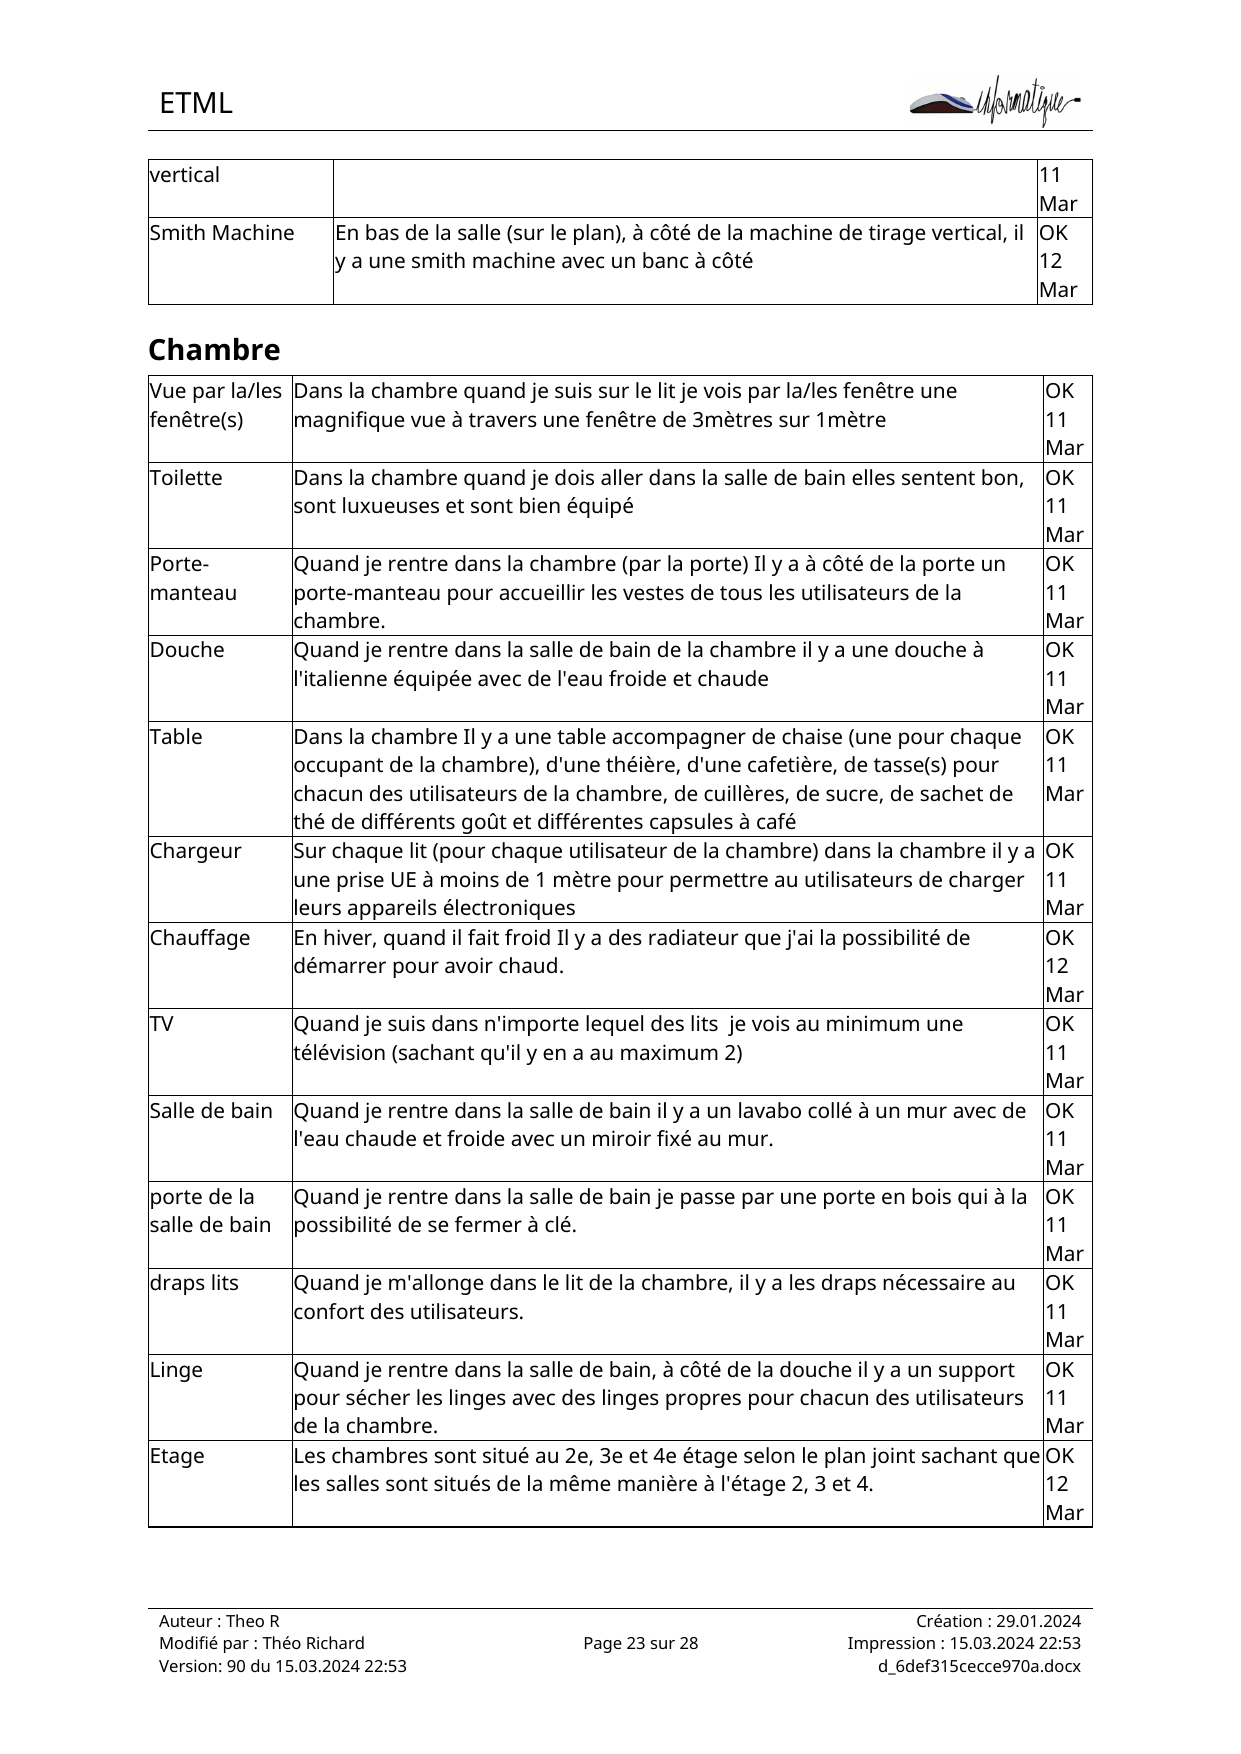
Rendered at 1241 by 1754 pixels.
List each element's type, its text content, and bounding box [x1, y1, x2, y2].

table_cell Les chambres sont situé au 2e, 3e et 4e étage selon le plan joint sachant que les salles sont situés de la même manière à l'étage 2, 3 et 4. [293, 1441, 1043, 1526]
table_cell Porte-manteau [149, 549, 292, 634]
table_cell OK 11 Mar [1044, 837, 1092, 922]
table_cell Etage [149, 1441, 292, 1526]
table_cell Quand je rentre dans la salle de bain de la chambre il y a une douche à l'italienne équipée avec de l'eau froide et chaude [293, 636, 1043, 721]
table_cell Quand je m'allonge dans le lit de la chambre, il y a les draps nécessaire au confort des utilisateurs. [293, 1269, 1043, 1354]
table_cell OK 11 Mar [1044, 1269, 1092, 1354]
table_header Vue par la/les fenêtre(s) [149, 376, 292, 462]
table_cell Sur chaque lit (pour chaque utilisateur de la chambre) dans la chambre il y a une prise UE à moins de 1 mètre pour permettre au utilisateurs de charger leurs appareils électroniques [293, 837, 1043, 922]
table_cell OK 11 Mar [1044, 1182, 1092, 1267]
table_cell Quand je rentre dans la chambre (par la porte) Il y a à côté de la porte un porte-manteau pour accueillir les vestes de tous les utilisateurs de la chambre. [293, 549, 1043, 634]
table_cell Dans la chambre Il y a une table accompagner de chaise (une pour chaque occupant de la chambre), d'une théière, d'une cafetière, de tasse(s) pour chacun des utilisateurs de la chambre, de cuillères, de sucre, de sachet de thé de différents goût et différentes capsules à café [293, 722, 1043, 836]
table_cell Quand je rentre dans la salle de bain je passe par une porte en bois qui à la possibilité de se fermer à clé. [293, 1182, 1043, 1267]
table_cell OK 12 Mar [1038, 218, 1092, 303]
table_cell Quand je suis dans n'importe lequel des lits je vois au minimum une télévision (sachant qu'il y en a au maximum 2) [293, 1009, 1043, 1095]
table_cell OK 11 Mar [1044, 636, 1092, 721]
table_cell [149, 160, 333, 217]
table_cell Chauffage [149, 923, 292, 1008]
table_cell Quand je rentre dans la salle de bain, à côté de la douche il y a un support pour sécher les linges avec des linges propres pour chacun des utilisateurs de la chambre. [293, 1355, 1043, 1440]
table_cell Salle de bain [149, 1096, 292, 1181]
picture [909, 75, 1082, 128]
table_cell En hiver, quand il fait froid Il y a des radiateur que j'ai la possibilité de démarrer pour avoir chaud. [293, 923, 1043, 1008]
table_cell porte de la salle de bain [149, 1182, 292, 1267]
table_cell Dans la chambre quand je dois aller dans la salle de bain elles sentent bon, sont luxueuses et sont bien équipé [293, 463, 1043, 548]
table_header OK 11 Mar [1044, 376, 1092, 462]
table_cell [334, 160, 1037, 217]
table_cell OK 11 Mar [1044, 1096, 1092, 1181]
table_cell OK 11 Mar [1044, 1355, 1092, 1440]
table_cell OK 12 Mar [1044, 1441, 1092, 1526]
table_cell Table [149, 722, 292, 836]
table_cell Smith Machine [149, 218, 333, 303]
table_cell OK 11 Mar [1044, 549, 1092, 634]
table_cell Linge [149, 1355, 292, 1440]
table_cell OK 12 Mar [1044, 923, 1092, 1008]
table_cell OK 11 Mar [1044, 463, 1092, 548]
table_cell Douche [149, 636, 292, 721]
table_header Dans la chambre quand je suis sur le lit je vois par la/les fenêtre une magnifique vue à travers une fenêtre de 3mètres sur 1mètre [293, 376, 1043, 462]
table_cell draps lits [149, 1269, 292, 1354]
table_cell Quand je rentre dans la salle de bain il y a un lavabo collé à un mur avec de l'eau chaude et froide avec un miroir fixé au mur. [293, 1096, 1043, 1181]
table_cell TV [149, 1009, 292, 1095]
subtitle Chambre [148, 329, 1092, 369]
table_cell Chargeur [149, 837, 292, 922]
table_cell OK 11 Mar [1038, 160, 1092, 217]
table_cell OK 11 Mar [1044, 722, 1092, 836]
table_cell Toilette [149, 463, 292, 548]
table_cell En bas de la salle (sur le plan), à côté de la machine de tirage vertical, il y a une smith machine avec un banc à côté [334, 218, 1037, 303]
table_cell OK 11 Mar [1044, 1009, 1092, 1095]
